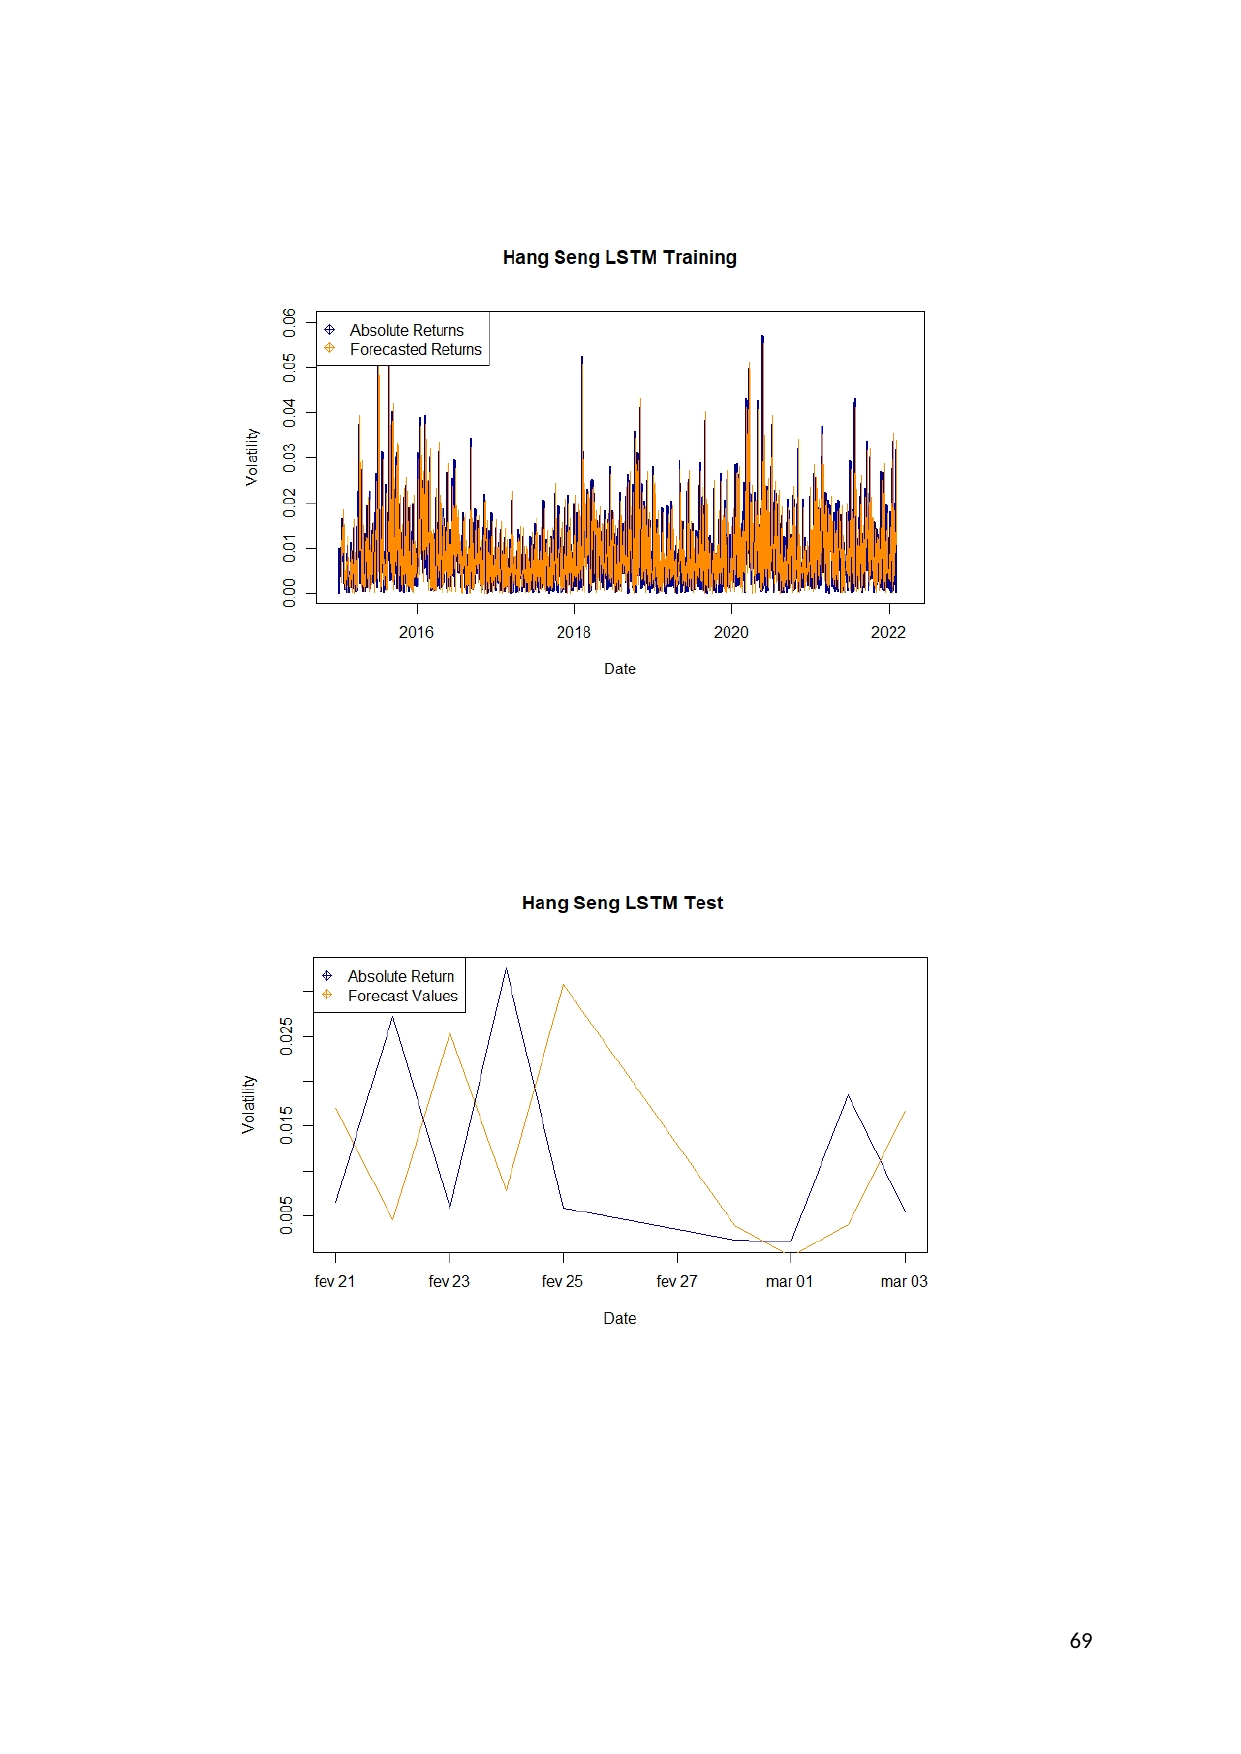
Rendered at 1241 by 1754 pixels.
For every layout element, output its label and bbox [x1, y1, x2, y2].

picture [206, 200, 1035, 714]
picture [201, 845, 1039, 1364]
